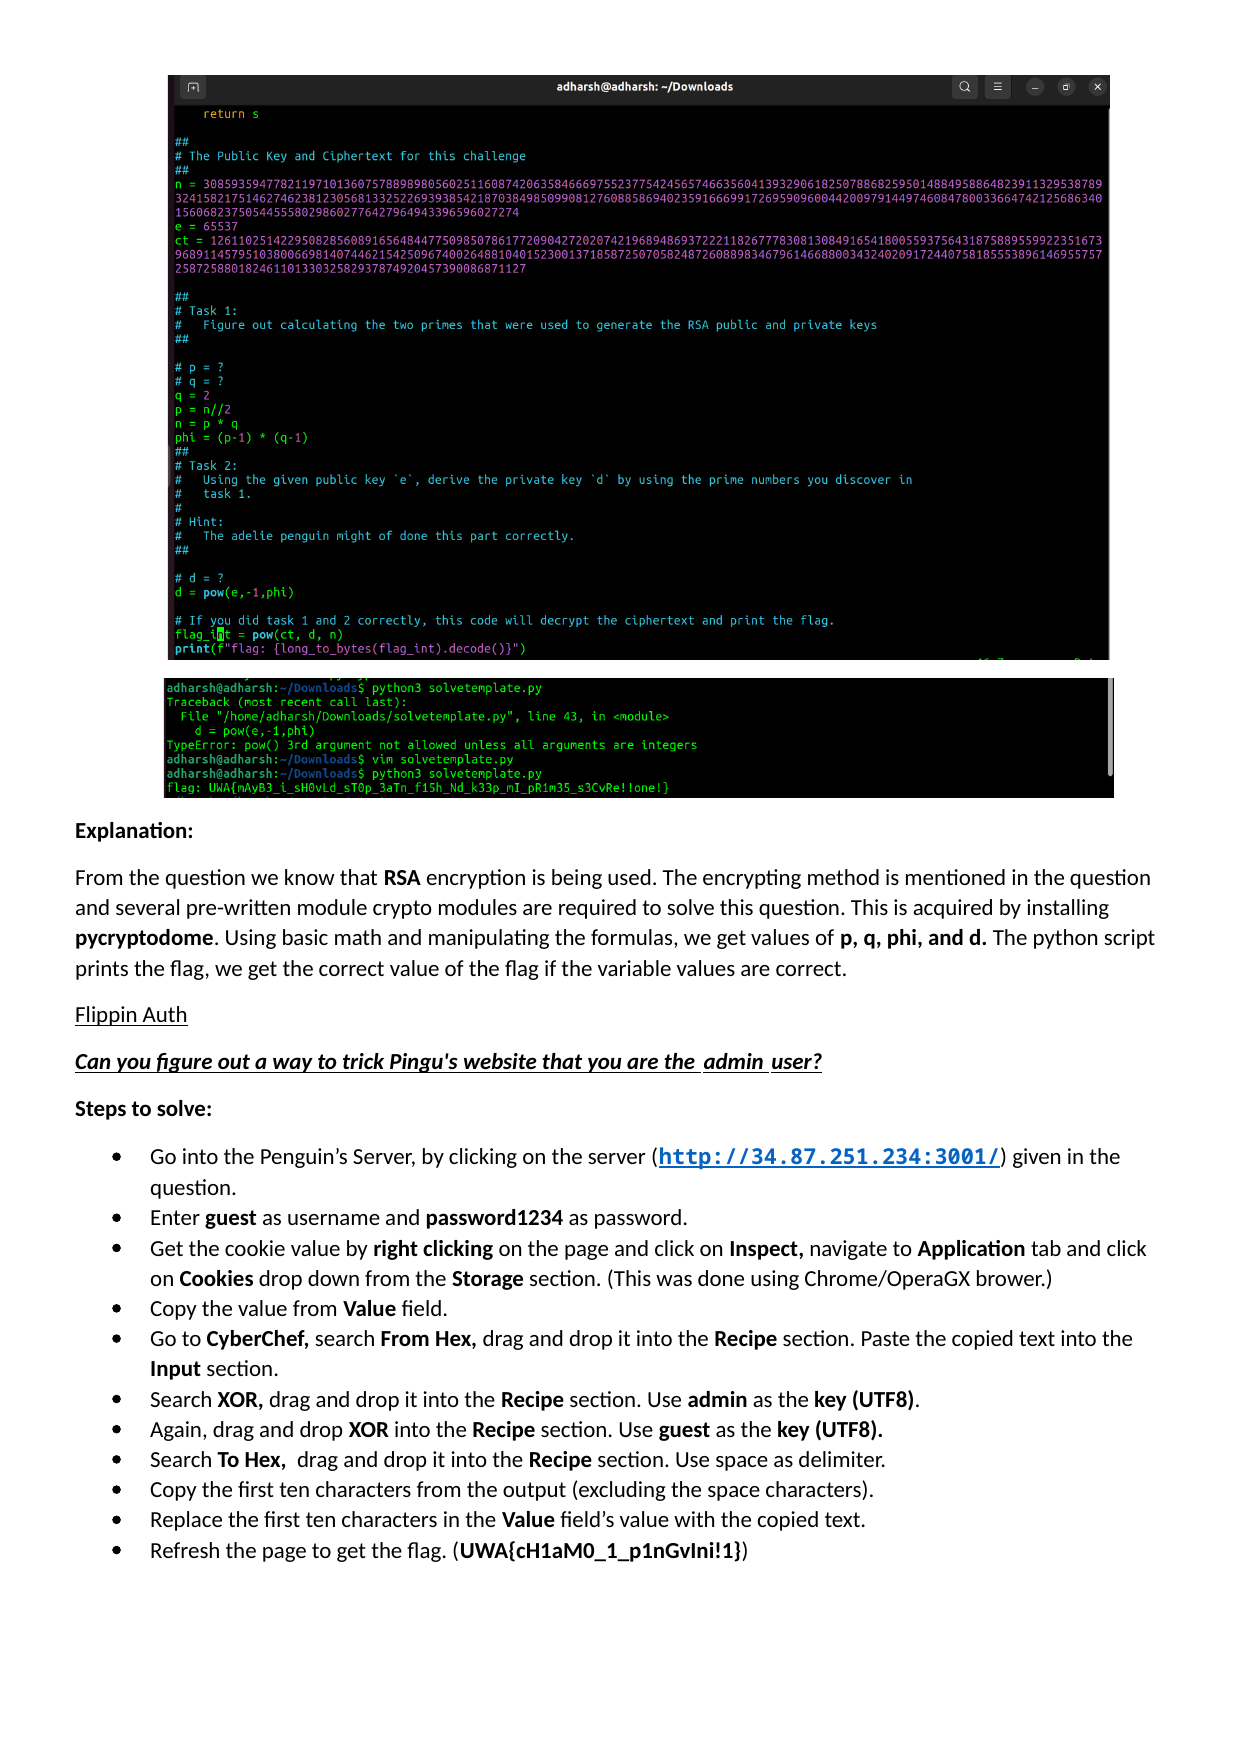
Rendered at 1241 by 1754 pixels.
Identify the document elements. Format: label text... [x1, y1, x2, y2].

picture [163, 678, 1114, 798]
list Search To Hex, drag and drop it into the Recipe section. Use space as delimiter. [112, 1445, 1165, 1473]
list Copy the first ten characters from the output (excluding the space characters). [112, 1475, 1165, 1503]
list Get the cookie value by right clicking on the page and click on Inspect, navigate to Application tab and click on Cookies drop down from the Storage section. (This was done using Chrome/OperaGX brower.) [112, 1234, 1165, 1292]
list Refresh the page to get the flag. (UWA{cH1aM0_1_p1nGvIni!1}) [112, 1536, 1165, 1564]
text Explanation: [75, 816, 1165, 844]
text Steps to solve: [75, 1094, 1165, 1122]
text Can you figure out a way to trick Pingu's website that you are the admin user? [75, 1047, 1165, 1076]
text From the question we know that RSA encryption is being used. The encrypting method is mentioned in the question and several pre-written module crypto modules are required to solve this question. This is acquired by installing pycryptodome. Using basic math and manipulating the formulas, we get values of p, q, phi, and d. The python script prints the flag, we get the correct value of the flag if the variable values are correct. [75, 863, 1165, 982]
list Replace the first ten characters in the Value field’s value with the copied text. [112, 1506, 1165, 1533]
list Go to CyberChef, search From Hex, drag and drop it into the Recipe section. Paste the copied text into the Input section. [112, 1324, 1165, 1382]
list Enter guest as username and password1234 as password. [112, 1203, 1165, 1231]
list Search XOR, drag and drop it into the Recipe section. Use admin as the key (UTF8). [112, 1385, 1165, 1413]
list Copy the value from Value field. [112, 1294, 1165, 1322]
list Again, drag and drop XOR into the Recipe section. Use guest as the key (UTF8). [112, 1415, 1165, 1443]
text Flippin Auth [75, 1001, 1165, 1029]
picture [167, 75, 1110, 660]
list Go into the Penguin’s Server, by clicking on the server (http://34.87.251.234:3001/) given in the question. [112, 1141, 1165, 1201]
